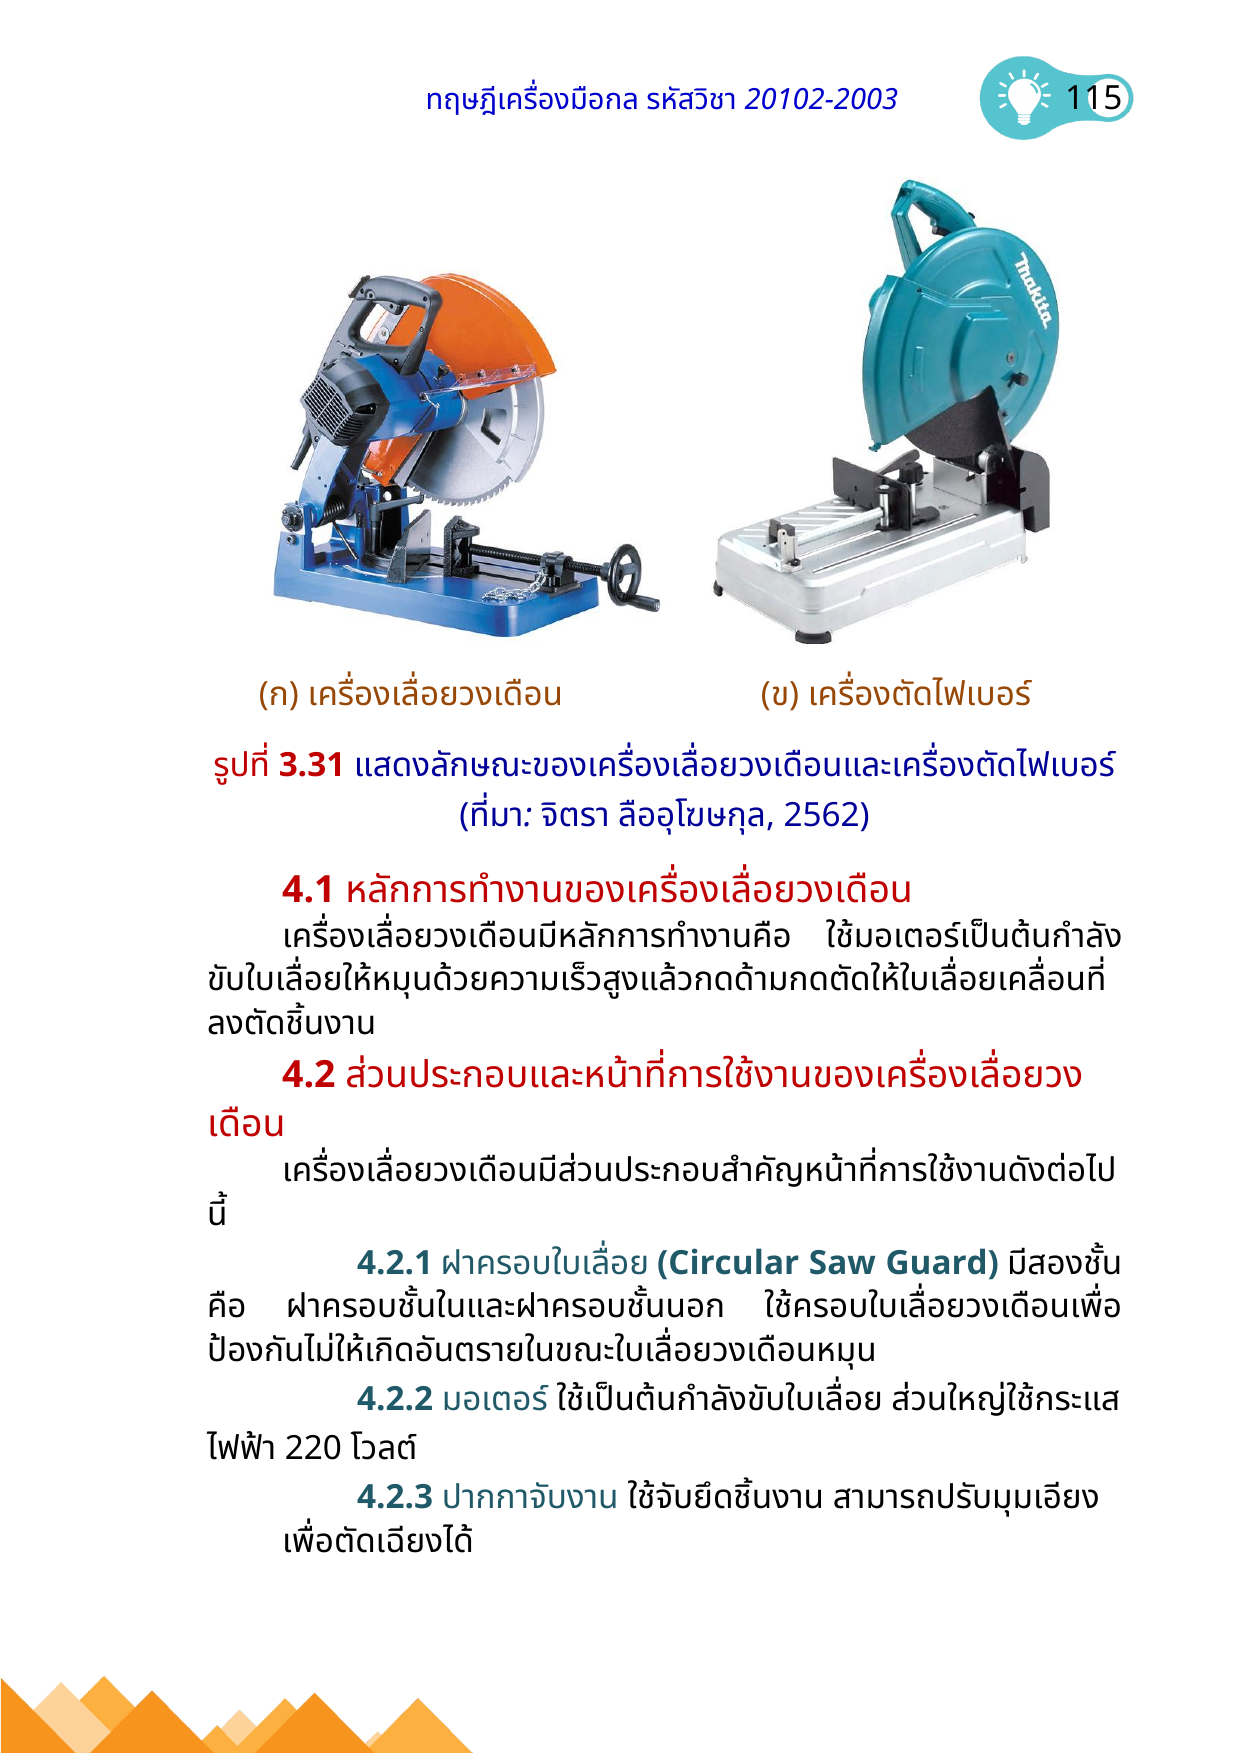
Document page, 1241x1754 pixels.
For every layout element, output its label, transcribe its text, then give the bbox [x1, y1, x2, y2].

picture [709, 177, 1062, 644]
picture [233, 24, 1170, 147]
picture [267, 265, 667, 644]
text เครื่องเลื่อยวงเดือนมีหลักการทำงานคือ ใช้มอเตอร์เป็นต้นกำลังขับใบเลื่อยให้หมุนด้วยความเร็วสูงแล้วกดด้ามกดตัดให้ใบเลื่อยเคลื่อนที่ลงตัดชิ้นงาน [207, 917, 1122, 1048]
text (ที่มา: จิตรา ลืออุโฆษกุล, 2562) [207, 790, 1122, 839]
picture [0, 1556, 1239, 1753]
text 4.1 หลักการทำงานของเครื่องเลื่อยวงเดือน [207, 862, 1122, 917]
text เครื่องเลื่อยวงเดือนมีส่วนประกอบสำคัญหน้าที่การใช้งานดังต่อไปนี้ [207, 1152, 1122, 1239]
text รูปที่ 3.31 แสดงลักษณะของเครื่องเลื่อยวงเดือนและเครื่องตัดไฟเบอร์ [207, 741, 1122, 790]
text 4.2.1 ฝาครอบใบเลื่อย (Circular Saw Guard) มีสองชั้นคือ ฝาครอบชั้นในและฝาครอบชั้นนอก ใช้ครอบใบเลื่อยวงเดือนเพื่อป้องกันไม่ให้เกิดอันตรายในขณะใบเลื่อยวงเดือนหมุน [207, 1239, 1122, 1375]
text 4.2.3 ปากกาจับงาน ใช้จับยึดชิ้นงาน สามารถปรับมุมเอียงเพื่อตัดเฉียงได้ [282, 1473, 1122, 1566]
text (ก) เครื่องเลื่อยวงเดือน (ข) เครื่องตัดไฟเบอร์ [207, 669, 1122, 718]
text 4.2.2 มอเตอร์ ใช้เป็นต้นกำลังขับใบเลื่อย ส่วนใหญ่ใช้กระแสไฟฟ้า 220 โวลต์ [207, 1375, 1122, 1473]
text 4.2 ส่วนประกอบและหน้าที่การใช้งานของเครื่องเลื่อยวงเดือน [207, 1048, 1122, 1152]
